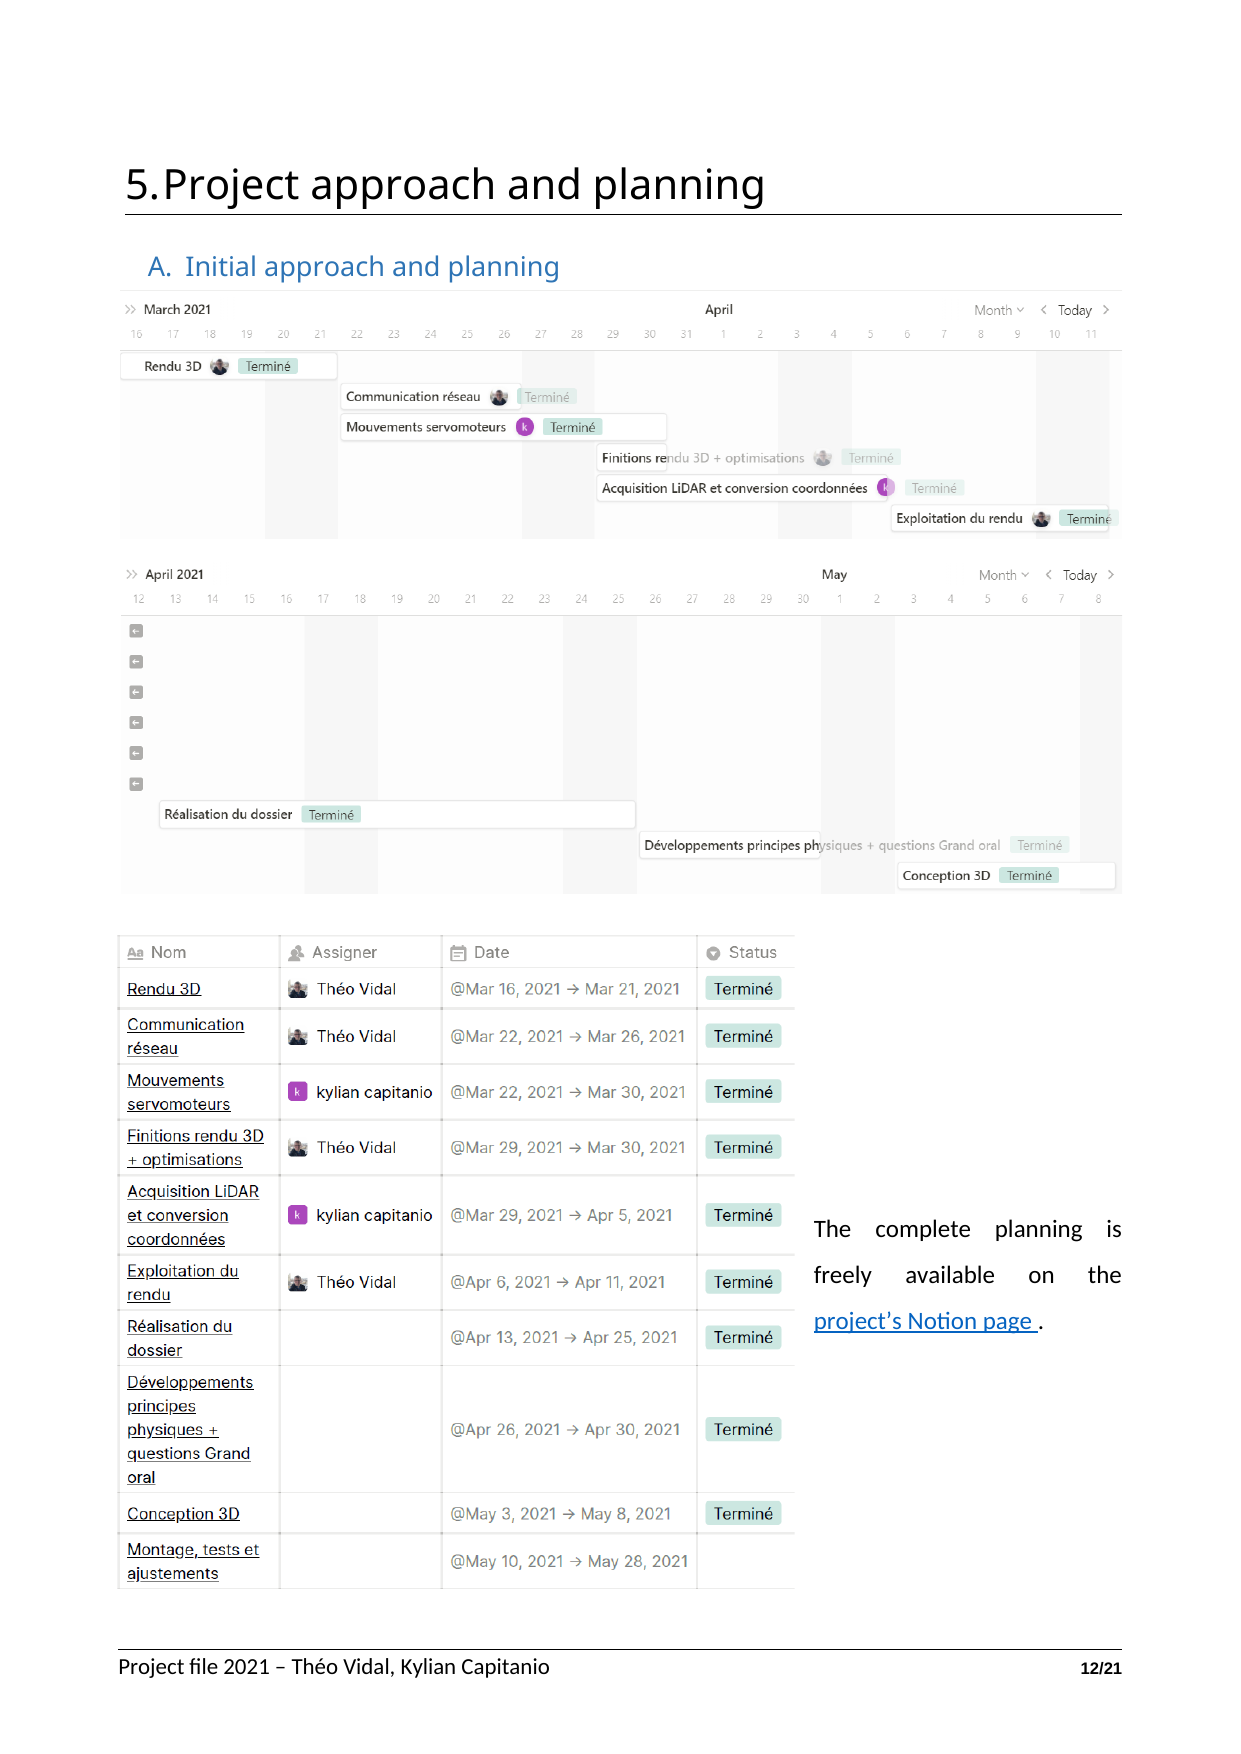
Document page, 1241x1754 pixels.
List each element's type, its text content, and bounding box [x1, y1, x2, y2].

text The complete planning is freely available on the project’s Notion page . [795, 1214, 1122, 1336]
subtitle Project approach and planning [125, 155, 1122, 214]
subtitle Initial approach and planning [148, 247, 1122, 284]
picture [118, 288, 1123, 539]
picture [118, 556, 1123, 894]
picture [117, 933, 795, 1589]
